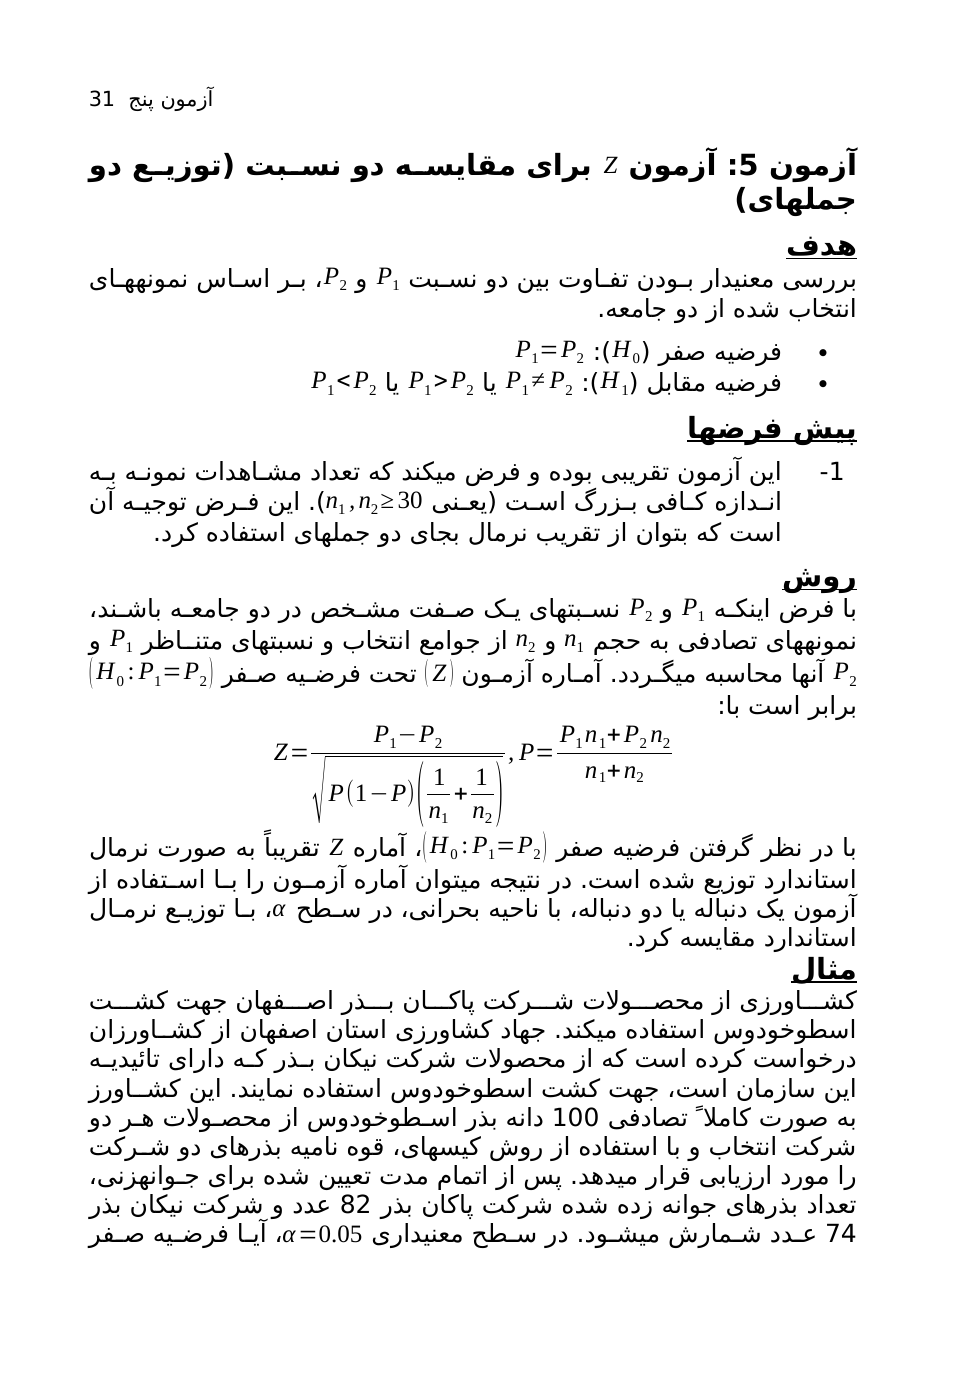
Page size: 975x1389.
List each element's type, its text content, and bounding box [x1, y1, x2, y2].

text مثال [89, 952, 857, 986]
list فرضیه مقابل (): یا یا [89, 367, 819, 398]
text بررسی معنی‏دار بودن تفاوت بین دو نسبت و ، بر اساس نمونه‏های انتخاب شده از دو جامعه. [89, 263, 857, 323]
text با در نظر گرفتن فرضیه صفر ، آماره تقریباً به صورت نرمال استاندارد توزیع شده است. در نتیجه می‏توان آماره آزمون را با استفاده از آزمون یک دنباله یا دو دنباله، با ناحیه بحرانی، در سطح ، با توزیع نرمال استاندارد مقایسه کرد. [89, 830, 857, 952]
subtitle آزمون 5: آزمون برای مقایسه دو نسبت (توزیع دو جمله‏ای) [89, 148, 857, 216]
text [89, 986, 857, 1249]
text هدف [89, 229, 857, 263]
text با فرض اینکه و نسبت‏های یک صفت مشخص در دو جامعه باشند، نمونه‏های تصادفی به حجم و از جوامع انتخاب و نسبت‏های متناظر و آن‏ها محاسبه می‏گردد. آماره آزمون تحت فرضیه صفر برابر است با: [89, 593, 857, 720]
text پیش فرض‏ها [89, 411, 857, 445]
text روش [89, 559, 857, 593]
list این آزمون تقریبی بوده و فرض می‏کند که تعداد مشاهدات نمونه به اندازه کافی بزرگ است (یعنی ). این فرض توجیه آن است که بتوان از تقریب نرمال بجای دو جمله‏ای استفاده کرد. [89, 457, 819, 547]
list فرضیه صفر (): [89, 336, 819, 367]
